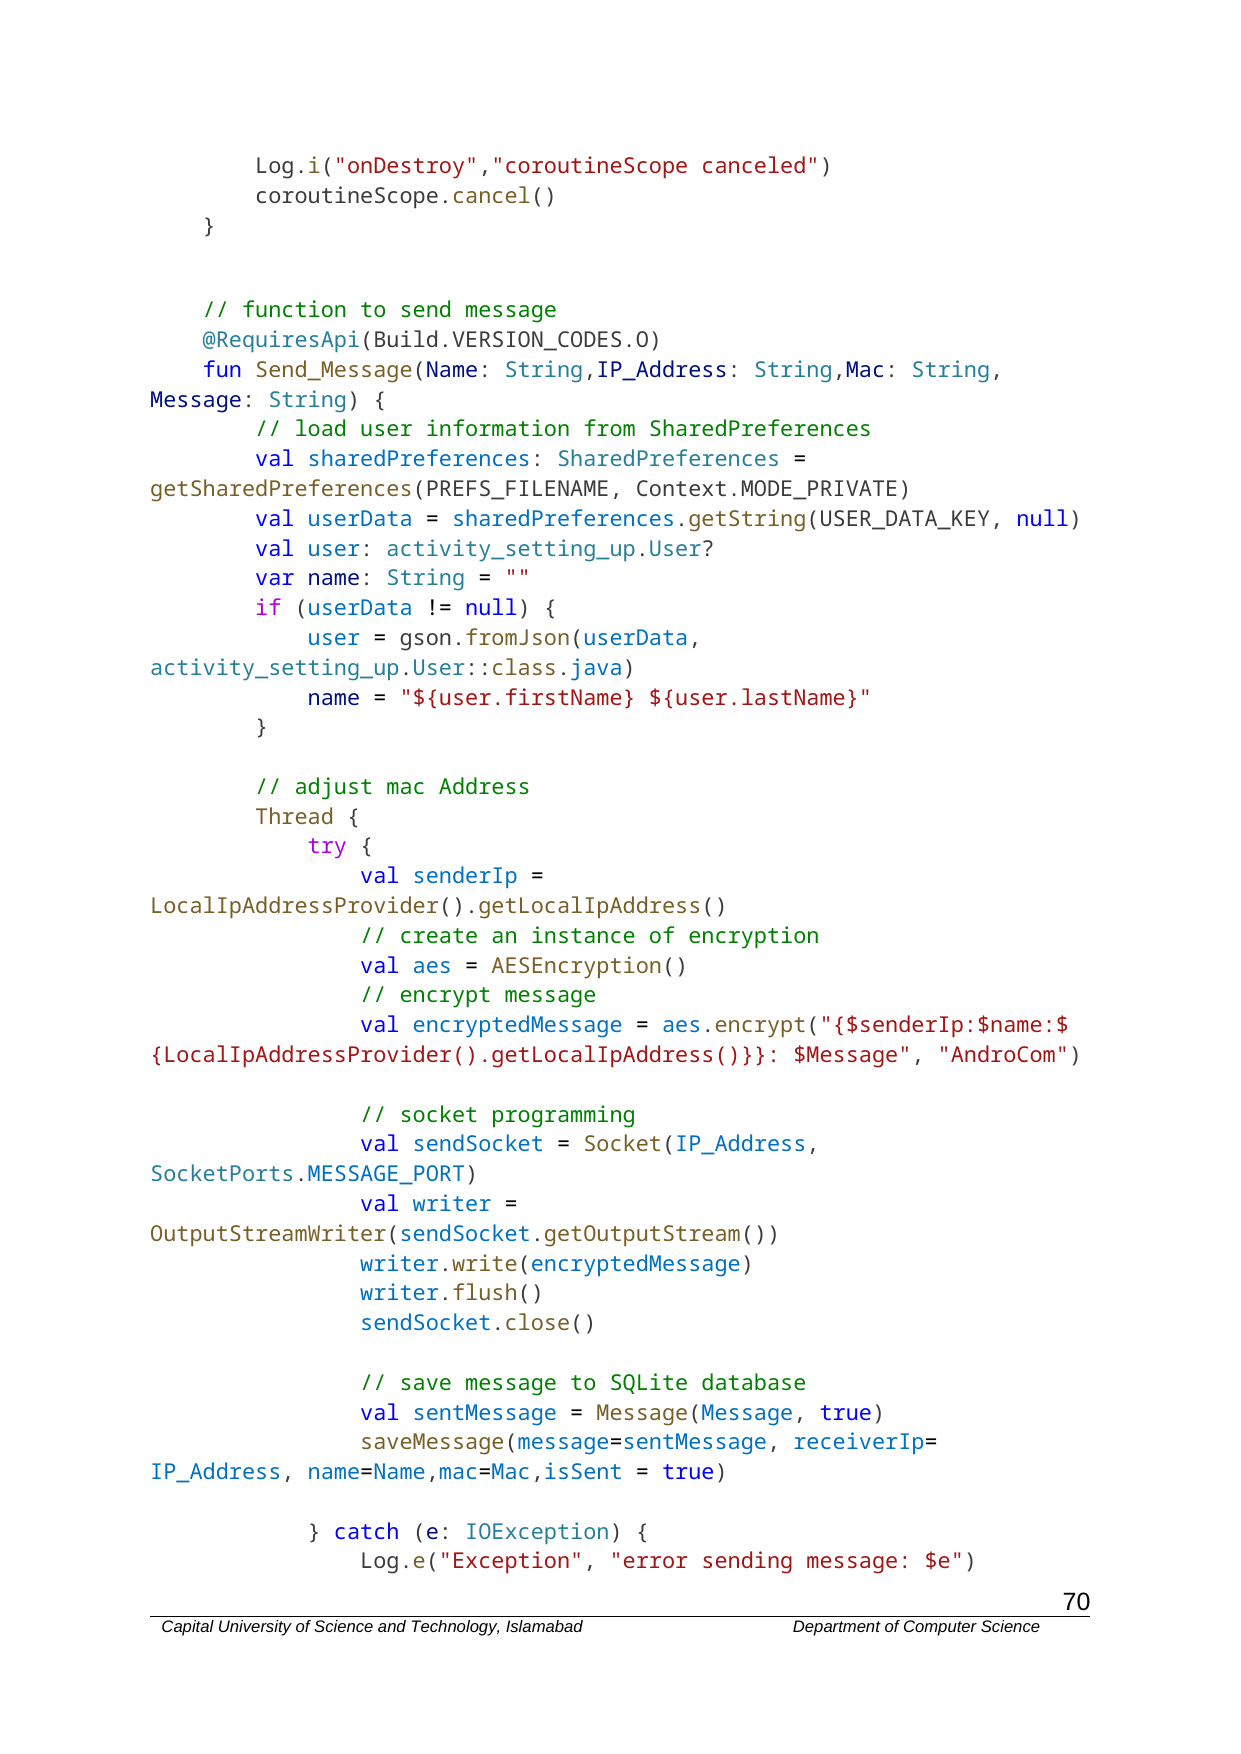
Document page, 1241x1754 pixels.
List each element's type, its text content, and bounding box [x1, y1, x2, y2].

text val user: activity_setting_up.User? [150, 532, 1090, 562]
text sendSocket.close() [150, 1307, 1090, 1337]
text // encrypt message [150, 979, 1090, 1009]
text Log.i("onDestroy","coroutineScope canceled") [150, 150, 1090, 180]
text writer.flush() [150, 1277, 1090, 1307]
text var name: String = "" [150, 562, 1090, 592]
text writer.write(encryptedMessage) [150, 1247, 1090, 1277]
text if (userData != null) { [150, 592, 1090, 622]
text // load user information from SharedPreferences [150, 413, 1090, 443]
text Log.e("Exception", "error sending message: $e") [150, 1545, 1090, 1575]
text val sentMessage = Message(Message, true) [150, 1396, 1090, 1426]
text val encryptedMessage = aes.encrypt("{$senderIp:$name:${LocalIpAddressProvider().getLocalIpAddress()}}: $Message", "AndroCom") [150, 1009, 1090, 1069]
text } catch (e: IOException) { [150, 1516, 1090, 1545]
text // save message to SQLite database [150, 1367, 1090, 1396]
text val aes = AESEncryption() [150, 949, 1090, 979]
text Thread { [150, 801, 1090, 830]
text val sendSocket = Socket(IP_Address, SocketPorts.MESSAGE_PORT) [150, 1128, 1090, 1188]
text // socket programming [150, 1098, 1090, 1128]
text name = "${user.firstName} ${user.lastName}" [150, 681, 1090, 711]
text try { [150, 830, 1090, 860]
text fun Send_Message(Name: String,IP_Address: String,Mac: String, Message: String) { [150, 354, 1090, 413]
text val userData = sharedPreferences.getString(USER_DATA_KEY, null) [150, 503, 1090, 532]
text user = gson.fromJson(userData, activity_setting_up.User::class.java) [150, 622, 1090, 681]
text } [150, 711, 1090, 741]
text saveMessage(message=sentMessage, receiverIp= IP_Address, name=Name,mac=Mac,isSent = true) [150, 1426, 1090, 1486]
text val writer = OutputStreamWriter(sendSocket.getOutputStream()) [150, 1188, 1090, 1247]
text coroutineScope.cancel() [150, 180, 1090, 209]
text // function to send message [150, 294, 1090, 324]
text val sharedPreferences: SharedPreferences = getSharedPreferences(PREFS_FILENAME, Context.MODE_PRIVATE) [150, 443, 1090, 503]
text val senderIp = LocalIpAddressProvider().getLocalIpAddress() [150, 860, 1090, 920]
text @RequiresApi(Build.VERSION_CODES.O) [150, 324, 1090, 354]
text } [150, 209, 1090, 239]
text // create an instance of encryption [150, 920, 1090, 949]
text // adjust mac Address [150, 771, 1090, 801]
